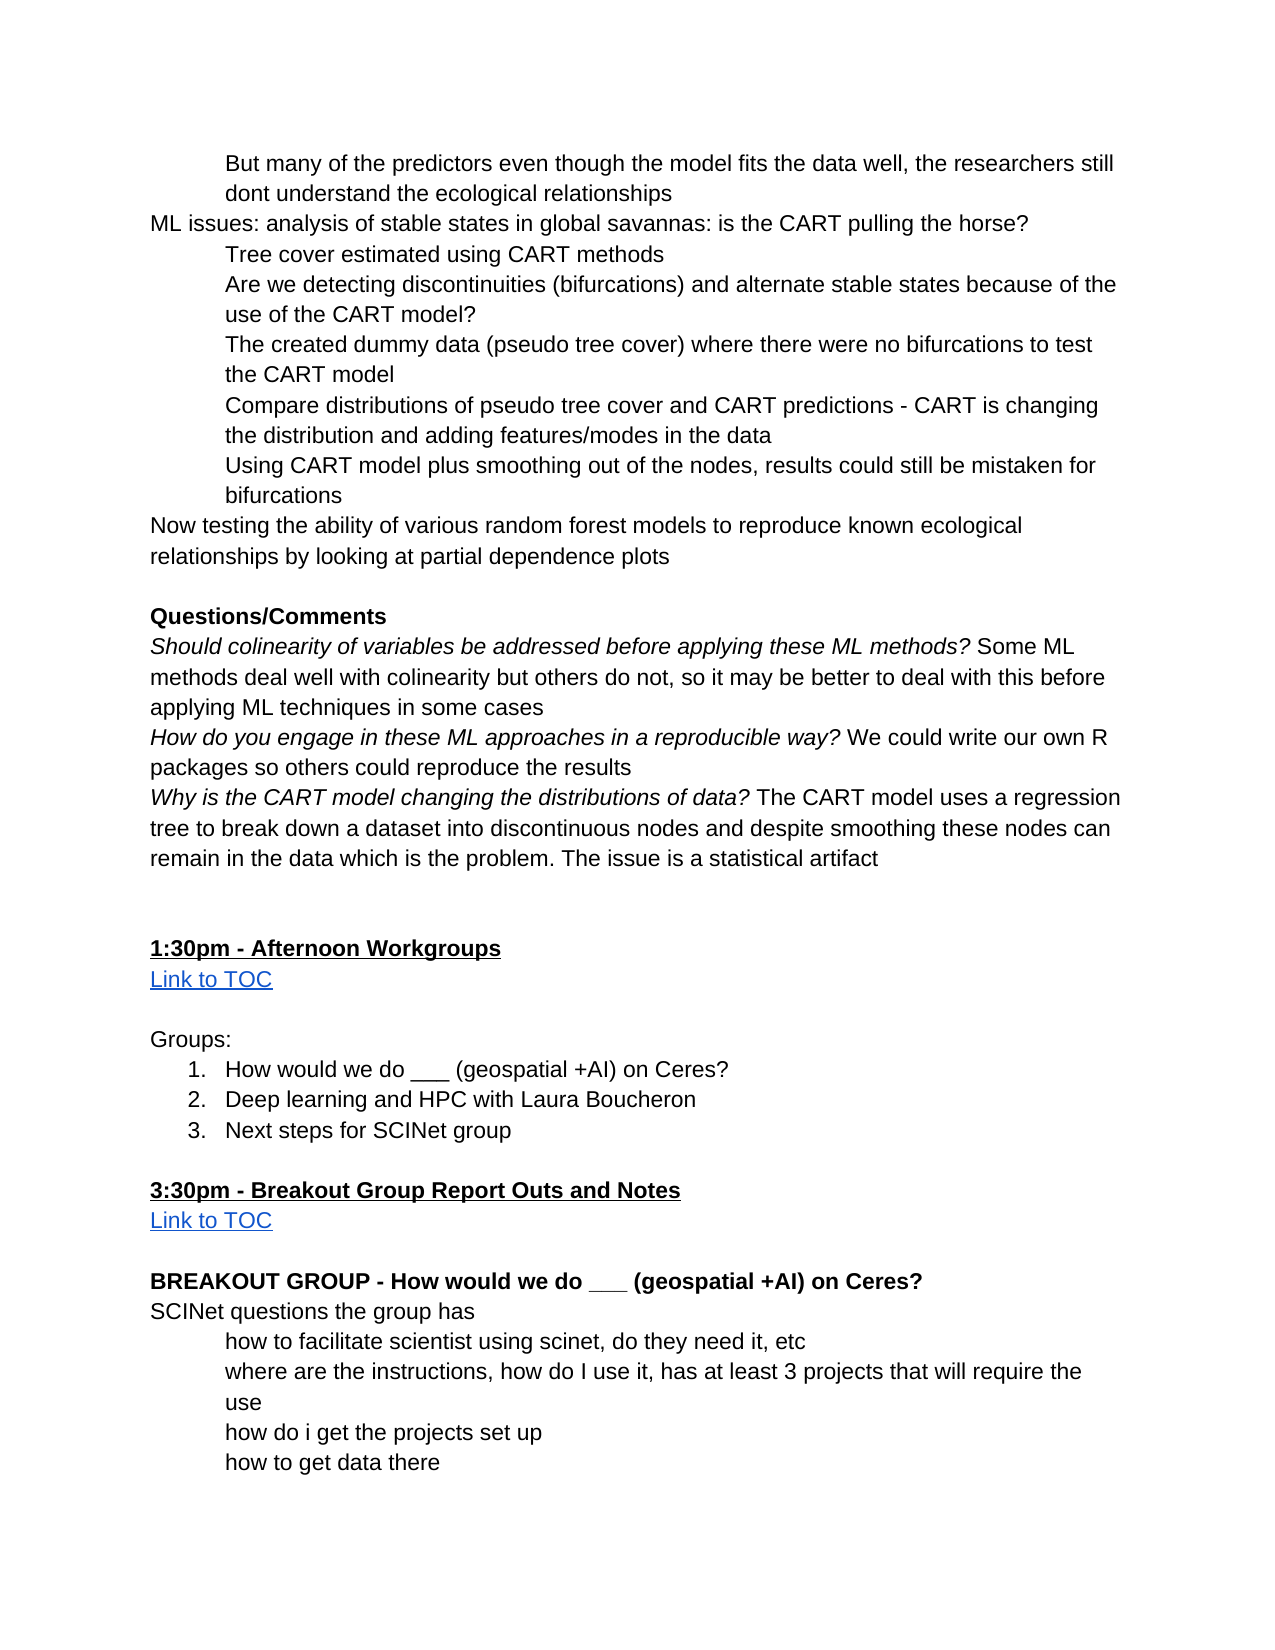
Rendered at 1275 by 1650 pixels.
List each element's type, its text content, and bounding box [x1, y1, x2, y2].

text Compare distributions of pseudo tree cover and CART predictions - CART is changing the distribution and adding features/modes in the data [225, 392, 1125, 448]
text But many of the predictors even though the model fits the data well, the researchers still [150, 150, 1125, 176]
text Link to TOC [150, 1207, 1125, 1234]
text Groups: [150, 1026, 1125, 1052]
text Tree cover estimated using CART methods [150, 241, 1125, 267]
text Now testing the ability of various random forest models to reproduce known ecological relationships by looking at partial dependence plots [150, 512, 1125, 569]
list Deep learning and HPC with Laura Boucheron [187, 1086, 1125, 1113]
text how to facilitate scientist using scinet, do they need it, etc [150, 1328, 1125, 1354]
text The created dummy data (pseudo tree cover) where there were no bifurcations to test [150, 331, 1125, 358]
list Next steps for SCINet group [187, 1117, 1125, 1143]
text Using CART model plus smoothing out of the nodes, results could still be mistaken for bifurcations [225, 452, 1125, 509]
list How would we do ___ (geospatial +AI) on Ceres? [187, 1056, 1125, 1083]
text where are the instructions, how do I use it, has at least 3 projects that will require the use [225, 1358, 1125, 1415]
text ML issues: analysis of stable states in global savannas: is the CART pulling the horse? [150, 210, 1125, 237]
text dont understand the ecological relationships [150, 180, 1125, 207]
text how do i get the projects set up [150, 1419, 1125, 1445]
text how to get data there [150, 1449, 1125, 1475]
text Why is the CART model changing the distributions of data? The CART model uses a regression tree to break down a dataset into discontinuous nodes and despite smoothing these nodes can remain in the data which is the problem. The issue is a statistical artifact [150, 784, 1125, 871]
text 1:30pm - Afternoon Workgroups [150, 935, 1125, 962]
text How do you engage in these ML approaches in a reproducible way? We could write our own R packages so others could reproduce the results [150, 724, 1125, 781]
text use of the CART model? [150, 301, 1125, 327]
text Questions/Comments [150, 603, 1125, 629]
text the CART model [225, 361, 1125, 388]
text Should colinearity of variables be addressed before applying these ML methods? Some ML methods deal well with colinearity but others do not, so it may be better to deal with this before applying ML techniques in some cases [150, 633, 1125, 720]
text BREAKOUT GROUP - How would we do ___ (geospatial +AI) on Ceres? [150, 1268, 1125, 1294]
text 3:30pm - Breakout Group Report Outs and Notes [150, 1177, 1125, 1203]
text Link to TOC [150, 966, 1125, 992]
text Are we detecting discontinuities (bifurcations) and alternate stable states because of the [150, 271, 1125, 297]
text SCINet questions the group has [150, 1298, 1125, 1324]
